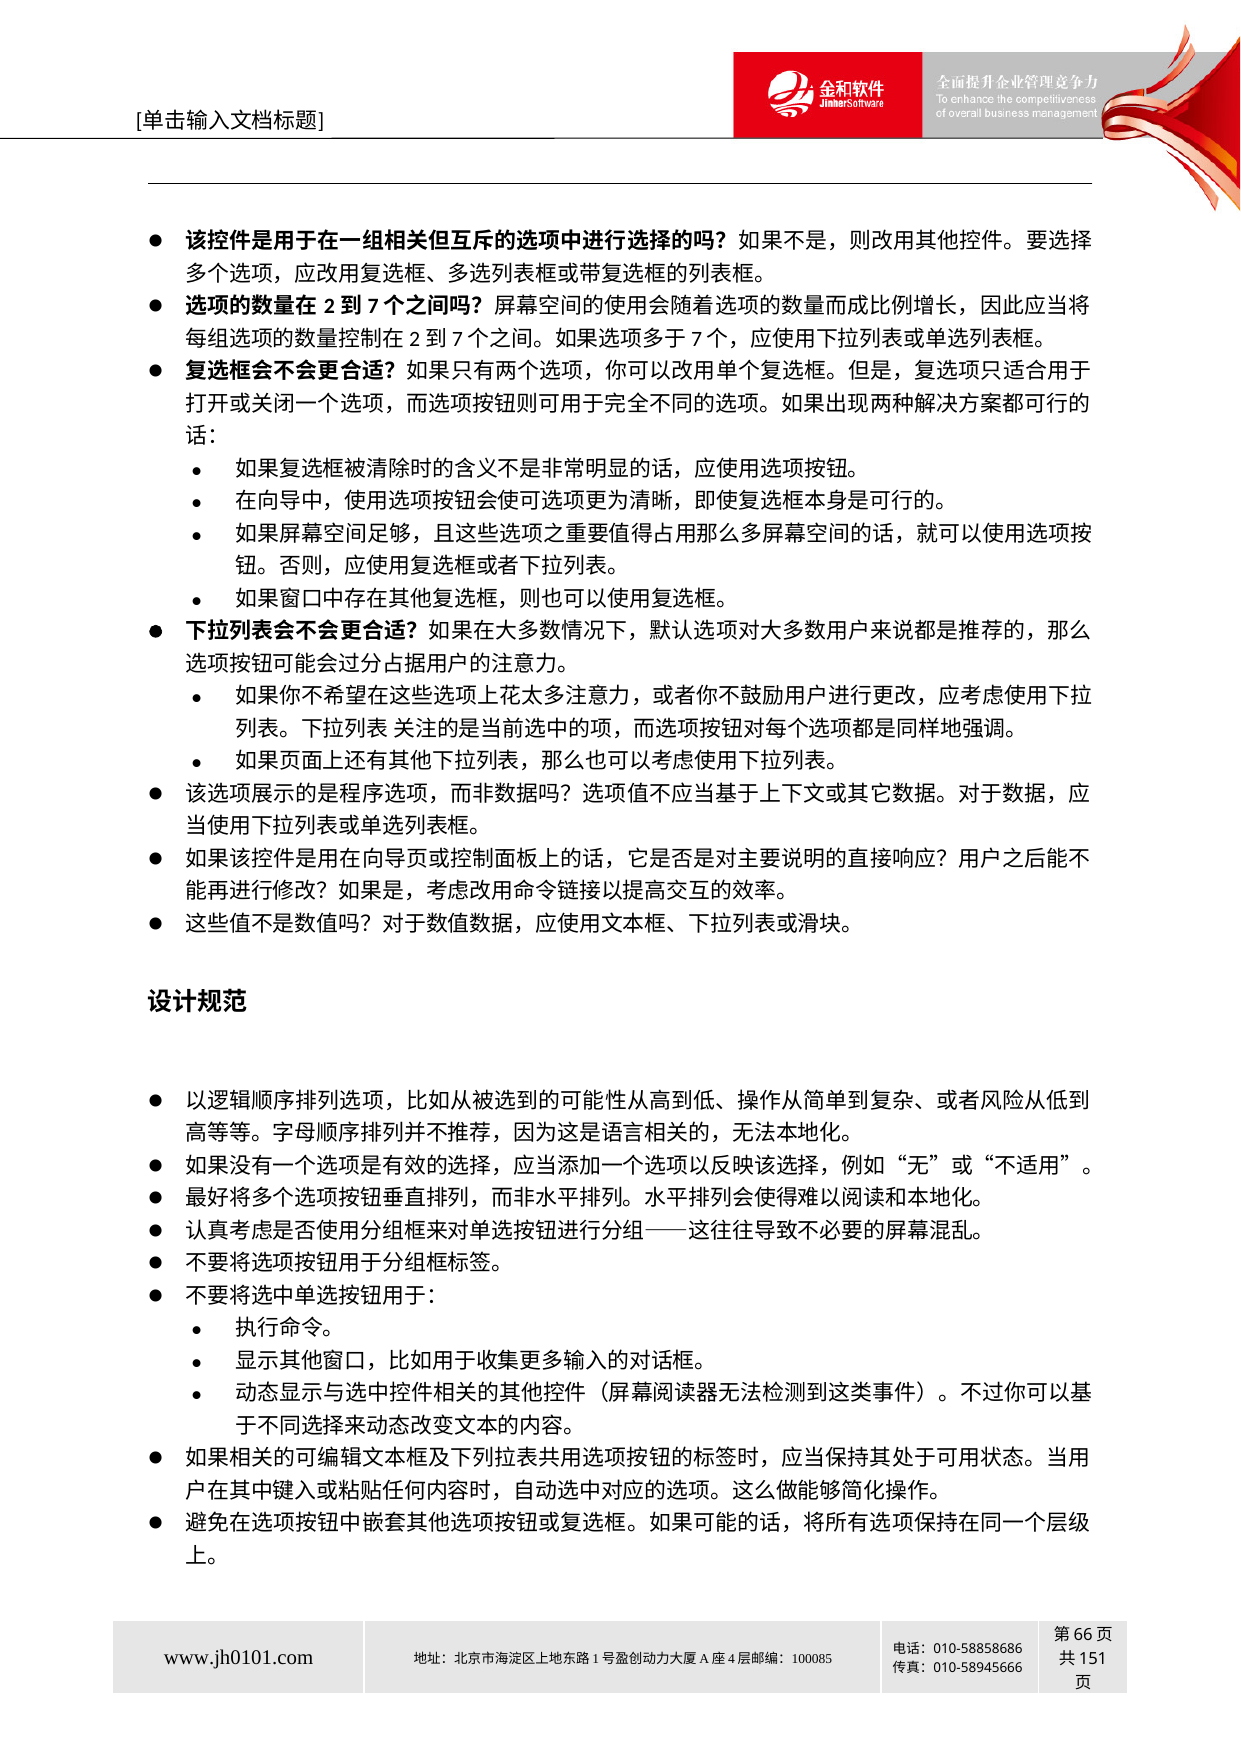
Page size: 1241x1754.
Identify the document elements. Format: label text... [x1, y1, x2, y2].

list 显示其他窗口，比如用于收集更多输入的对话框。 [191, 1342, 1092, 1375]
list 这些值不是数值吗？对于数值数据，应使用文本框、下拉列表或滑块。 [148, 905, 1092, 938]
list 下拉列表会不会更合适？如果在大多数情况下，默认选项对大多数用户来说都是推荐的，那么选项按钮可能会过分占据用户的注意力。 [148, 613, 1092, 678]
list 如果页面上还有其他下拉列表，那么也可以考虑使用下拉列表。 [191, 743, 1092, 775]
list 认真考虑是否使用分组框来对单选按钮进行分组——这往往导致不必要的屏幕混乱。 [148, 1212, 1092, 1245]
list 如果屏幕空间足够，且这些选项之重要值得占用那么多屏幕空间的话，就可以使用选项按钮。否则，应使用复选框或者下拉列表。 [191, 515, 1092, 580]
list 如果没有一个选项是有效的选择，应当添加一个选项以反映该选择，例如“无”或“不适用”。 [148, 1147, 1092, 1180]
list 最好将多个选项按钮垂直排列，而非水平排列。水平排列会使得难以阅读和本地化。 [148, 1180, 1092, 1212]
picture [199, 0, 1241, 232]
list 如果复选框被清除时的含义不是非常明显的话，应使用选项按钮。 [191, 450, 1092, 483]
list 以逻辑顺序排列选项，比如从被选到的可能性从高到低、操作从简单到复杂、或者风险从低到高等等。字母顺序排列并不推荐，因为这是语言相关的，无法本地化。 [148, 1082, 1092, 1147]
list 在向导中，使用选项按钮会使可选项更为清晰，即使复选框本身是可行的。 [191, 483, 1092, 515]
subtitle 设计规范 [148, 967, 1092, 1032]
list 如果该控件是用在向导页或控制面板上的话，它是否是对主要说明的直接响应？用户之后能不能再进行修改？如果是，考虑改用命令链接以提高交互的效率。 [148, 840, 1092, 905]
list 选项的数量在 2 到 7个之间吗？屏幕空间的使用会随着选项的数量而成比例增长，因此应当将每组选项的数量控制在 2 到 7个之间。如果选项多于 7个，应使用下拉列表或单选列表框。 [148, 288, 1092, 353]
list 执行命令。 [191, 1310, 1092, 1342]
list 动态显示与选中控件相关的其他控件（屏幕阅读器无法检测到这类事件）。不过你可以基于不同选择来动态改变文本的内容。 [191, 1375, 1092, 1440]
list 复选框会不会更合适？如果只有两个选项，你可以改用单个复选框。但是，复选项只适合用于打开或关闭一个选项，而选项按钮则可用于完全不同的选项。如果出现两种解决方案都可行的话： [148, 353, 1092, 450]
list 该控件是用于在一组相关但互斥的选项中进行选择的吗？如果不是，则改用其他控件。要选择多个选项，应改用复选框、多选列表框或带复选框的列表框。 [148, 223, 1092, 288]
list 不要将选中单选按钮用于： [148, 1277, 1092, 1310]
list 如果窗口中存在其他复选框，则也可以使用复选框。 [191, 580, 1092, 613]
list 该选项展示的是程序选项，而非数据吗？选项值不应当基于上下文或其它数据。对于数据，应当使用下拉列表或单选列表框。 [148, 775, 1092, 840]
list 如果相关的可编辑文本框及下列拉表共用选项按钮的标签时，应当保持其处于可用状态。当用户在其中键入或粘贴任何内容时，自动选中对应的选项。这么做能够简化操作。 [148, 1440, 1092, 1505]
list 如果你不希望在这些选项上花太多注意力，或者你不鼓励用户进行更改，应考虑使用下拉列表。下拉列表 关注的是当前选中的项，而选项按钮对每个选项都是同样地强调。 [191, 678, 1092, 743]
list 避免在选项按钮中嵌套其他选项按钮或复选框。如果可能的话，将所有选项保持在同一个层级上。 [148, 1505, 1092, 1570]
list 不要将选项按钮用于分组框标签。 [148, 1245, 1092, 1277]
